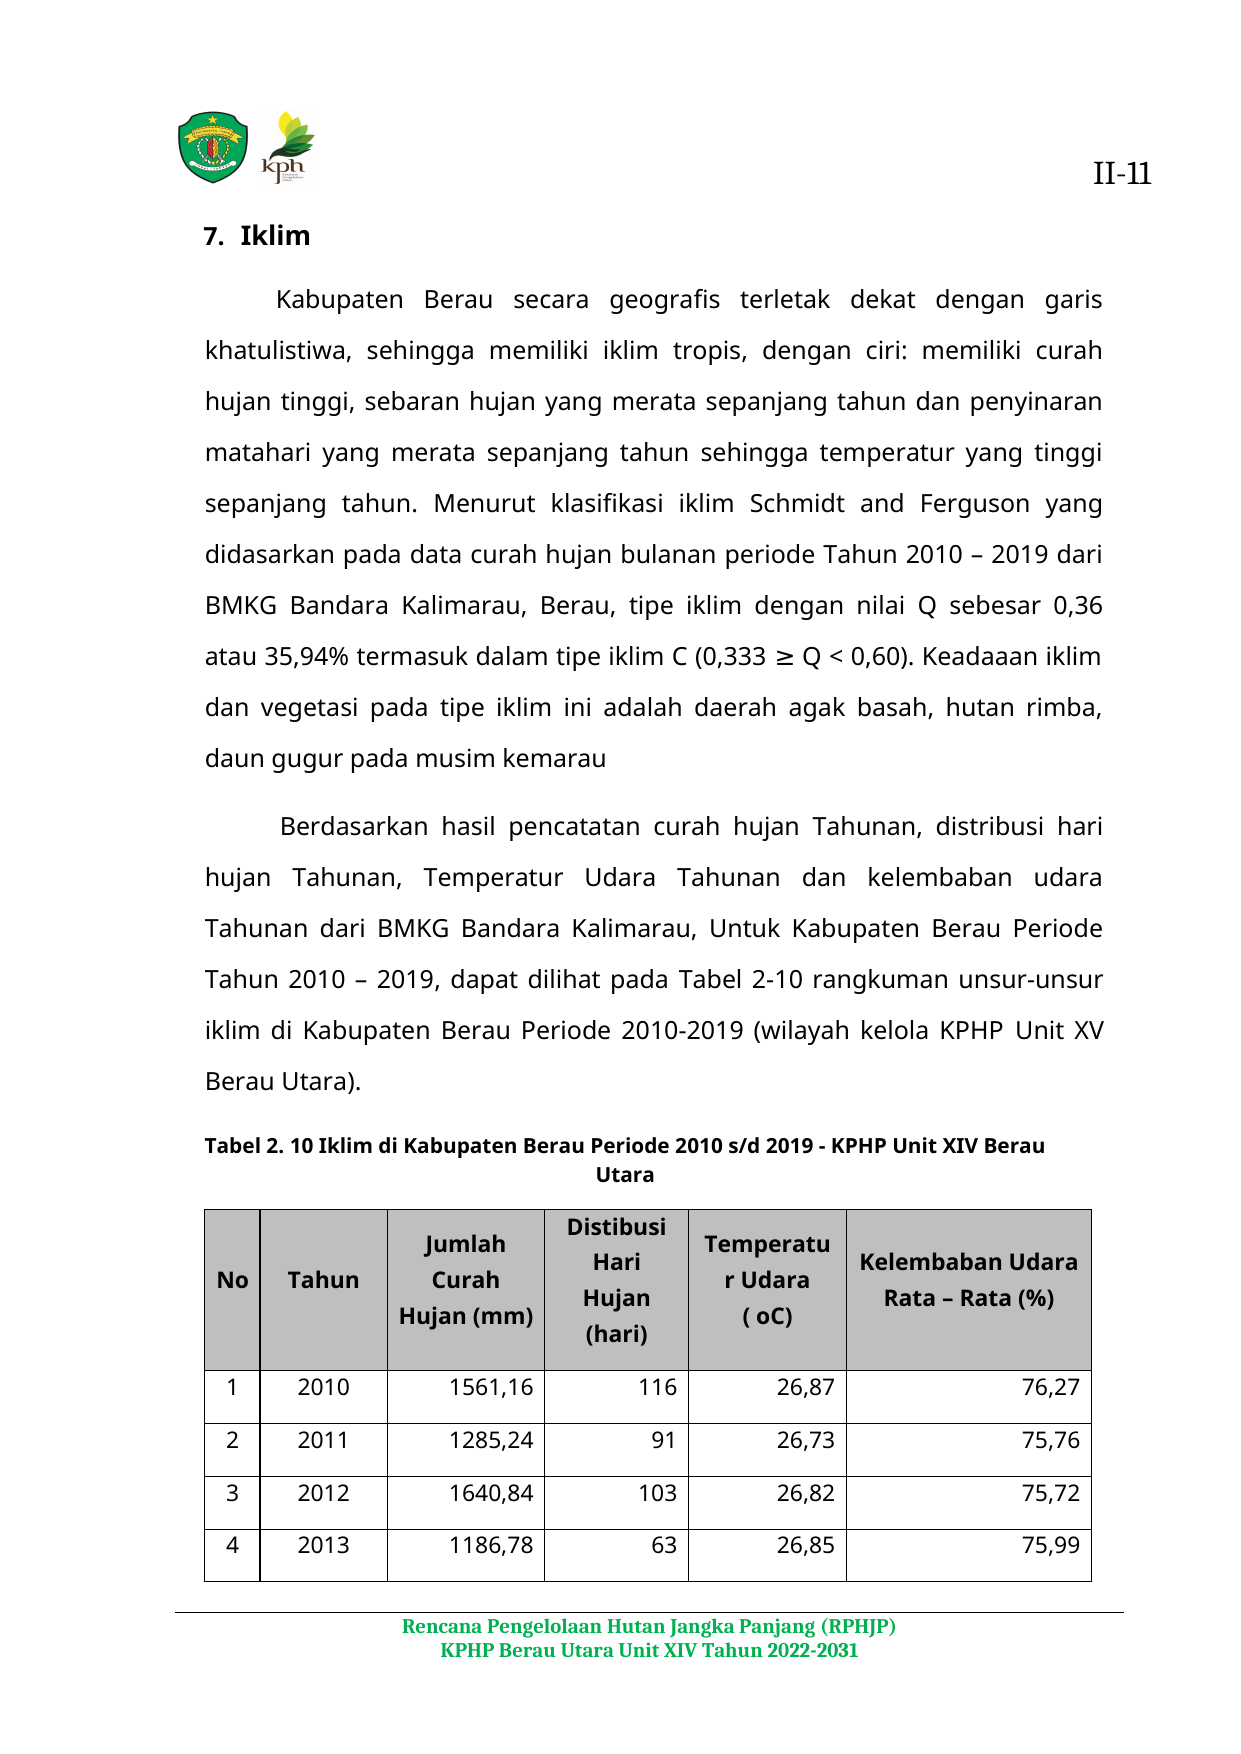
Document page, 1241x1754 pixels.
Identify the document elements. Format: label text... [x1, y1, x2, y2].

table_cell 1 [205, 1371, 259, 1423]
table_cell 103 [545, 1477, 688, 1528]
text Kabupaten Berau secara geografis terletak dekat dengan garis khatulistiwa, sehingga memiliki iklim tropis, dengan ciri: memiliki curah hujan tinggi, sebaran hujan yang merata sepanjang tahun dan penyinaran matahari yang merata sepanjang tahun sehingga temperatur yang tinggi sepanjang tahun. Menurut klasifikasi iklim Schmidt and Ferguson yang didasarkan pada data curah hujan bulanan periode Tahun 2010 – 2019 dari BMKG Bandara Kalimarau, Berau, tipe iklim dengan nilai Q sebesar 0,36 atau 35,94% termasuk dalam tipe iklim C (0,333 ≥ Q < 0,60). Keadaaan iklim dan vegetasi pada tipe iklim ini adalah daerah agak basah, hutan rimba, daun gugur pada musim kemarau [204, 282, 1104, 775]
table_cell 76,27 [847, 1371, 1091, 1423]
table_cell 1285,24 [388, 1424, 544, 1476]
table_cell 63 [545, 1530, 688, 1581]
table_cell 2 [205, 1424, 259, 1476]
table_cell 75,72 [847, 1477, 1091, 1528]
table_cell 1561,16 [388, 1371, 544, 1423]
table_cell 3 [205, 1477, 259, 1528]
table_header Temperatur Udara ( oC) [689, 1210, 846, 1370]
table_header Tahun [261, 1210, 387, 1370]
table_cell 2012 [261, 1477, 387, 1528]
table_cell 26,73 [689, 1424, 846, 1476]
table_cell 2013 [261, 1530, 387, 1581]
picture [257, 109, 318, 185]
table_header Jumlah Curah Hujan (mm) [388, 1210, 544, 1370]
table_header Kelembaban Udara Rata – Rata (%) [847, 1210, 1091, 1370]
text Berdasarkan hasil pencatatan curah hujan Tahunan, distribusi hari hujan Tahunan, Temperatur Udara Tahunan dan kelembaban udara Tahunan dari BMKG Bandara Kalimarau, Untuk Kabupaten Berau Periode Tahun 2010 – 2019, dapat dilihat pada Tabel 2-10 rangkuman unsur-unsur iklim di Kabupaten Berau Periode 2010-2019 (wilayah kelola KPHP Unit XV Berau Utara). [204, 809, 1104, 1098]
table_cell 75,76 [847, 1424, 1091, 1476]
table_cell 26,87 [689, 1371, 846, 1423]
table_cell 26,85 [689, 1530, 846, 1581]
table_cell 91 [545, 1424, 688, 1476]
table_cell 75,99 [847, 1530, 1091, 1581]
table_cell 4 [205, 1530, 259, 1581]
text Tabel 2. 10 Iklim di Kabupaten Berau Periode 2010 s/d 2019 - KPHP Unit XIV Berau Utara [194, 1132, 1056, 1188]
table_cell 2011 [261, 1424, 387, 1476]
table_cell 1640,84 [388, 1477, 544, 1528]
subtitle Iklim [203, 217, 1121, 254]
table_cell 2010 [261, 1371, 387, 1423]
table_cell 116 [545, 1371, 688, 1423]
table_header No [205, 1210, 259, 1370]
table_header Distibusi Hari Hujan (hari) [545, 1210, 688, 1370]
table_cell 1186,78 [388, 1530, 544, 1581]
table_cell 26,82 [689, 1477, 846, 1528]
picture [175, 109, 251, 185]
